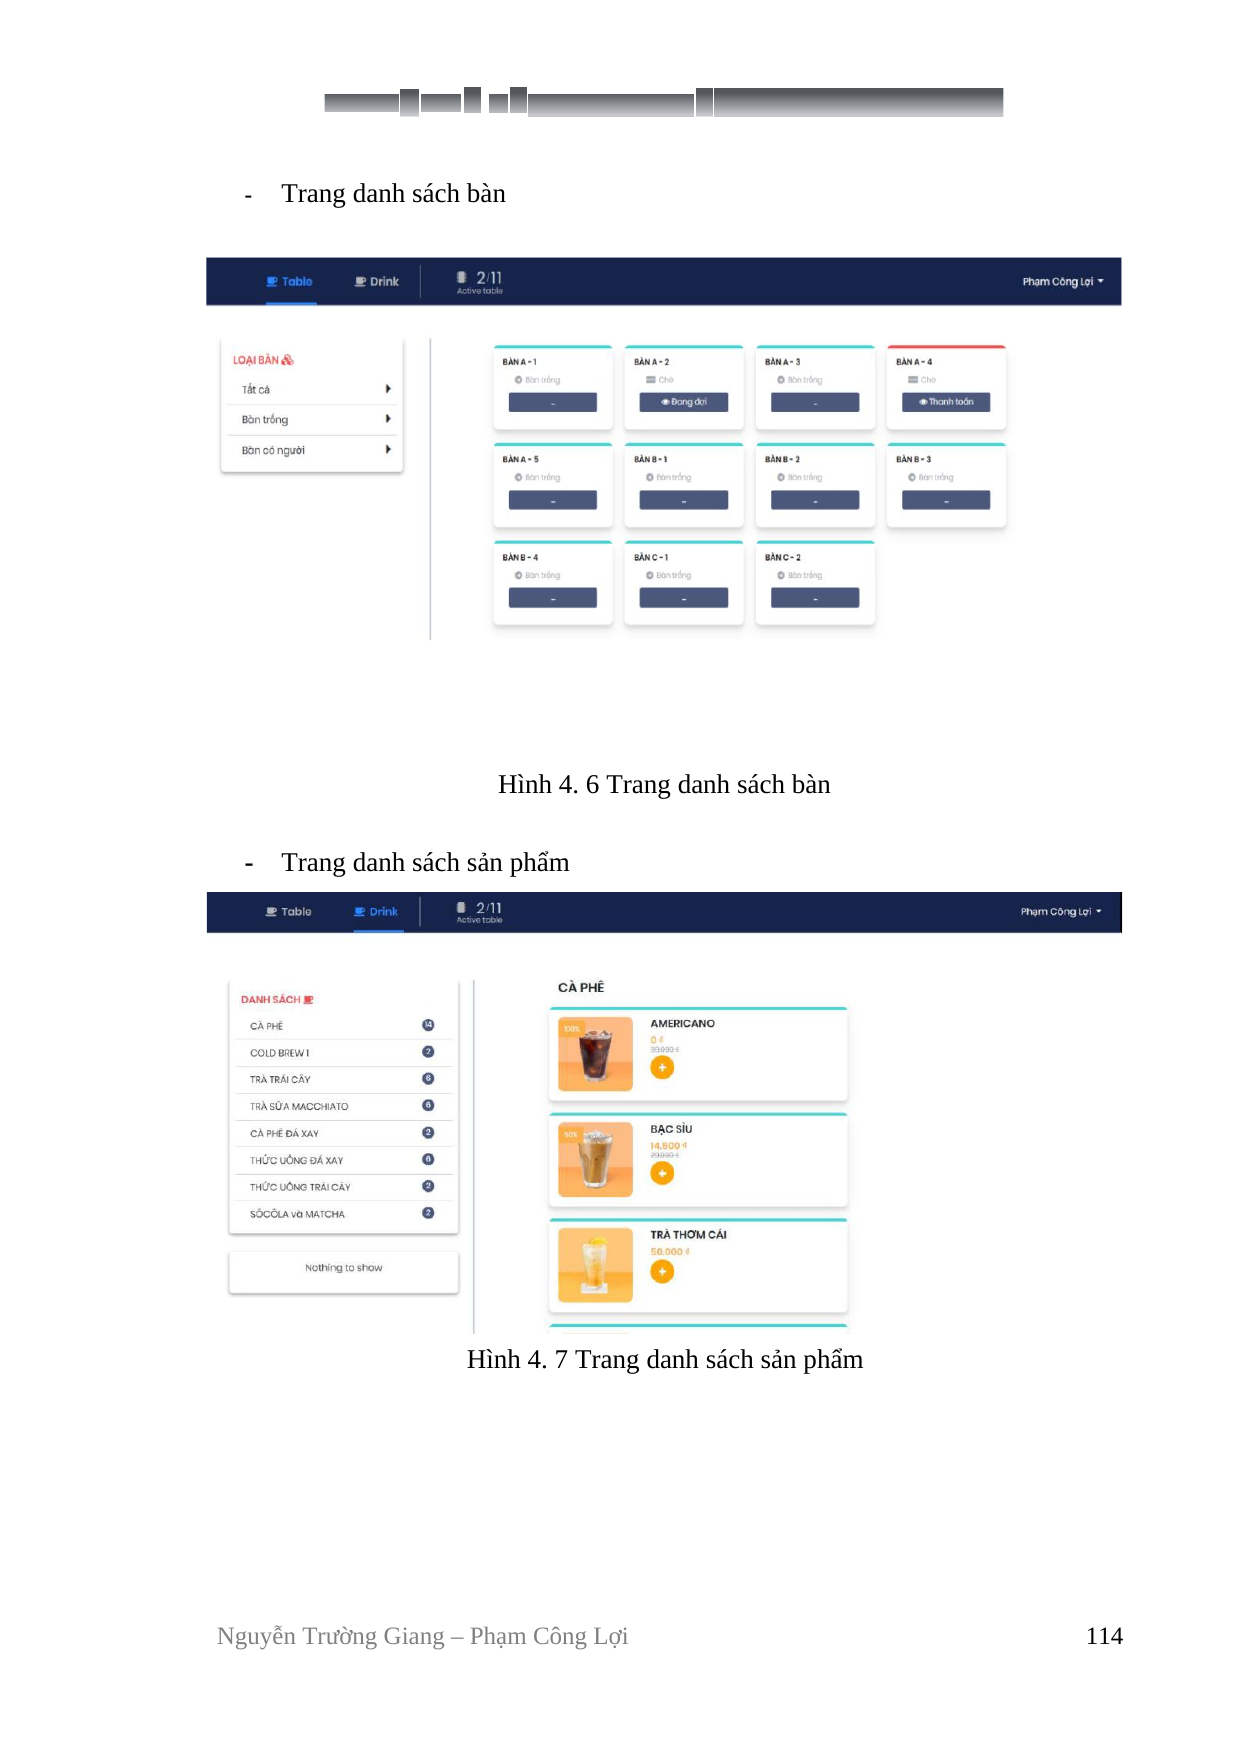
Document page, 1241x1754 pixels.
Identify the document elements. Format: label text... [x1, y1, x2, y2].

text Hình 4. 6 Trang danh sách bàn [498, 768, 1123, 799]
list Trang danh sách sản phẩm [244, 846, 1123, 877]
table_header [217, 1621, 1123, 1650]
text Hình 4. 7 Trang danh sách sản phẩm [467, 1343, 1123, 1374]
picture [206, 892, 1123, 1334]
picture [206, 257, 1122, 759]
picture [324, 87, 1004, 117]
list Trang danh sách bàn [244, 177, 1123, 208]
